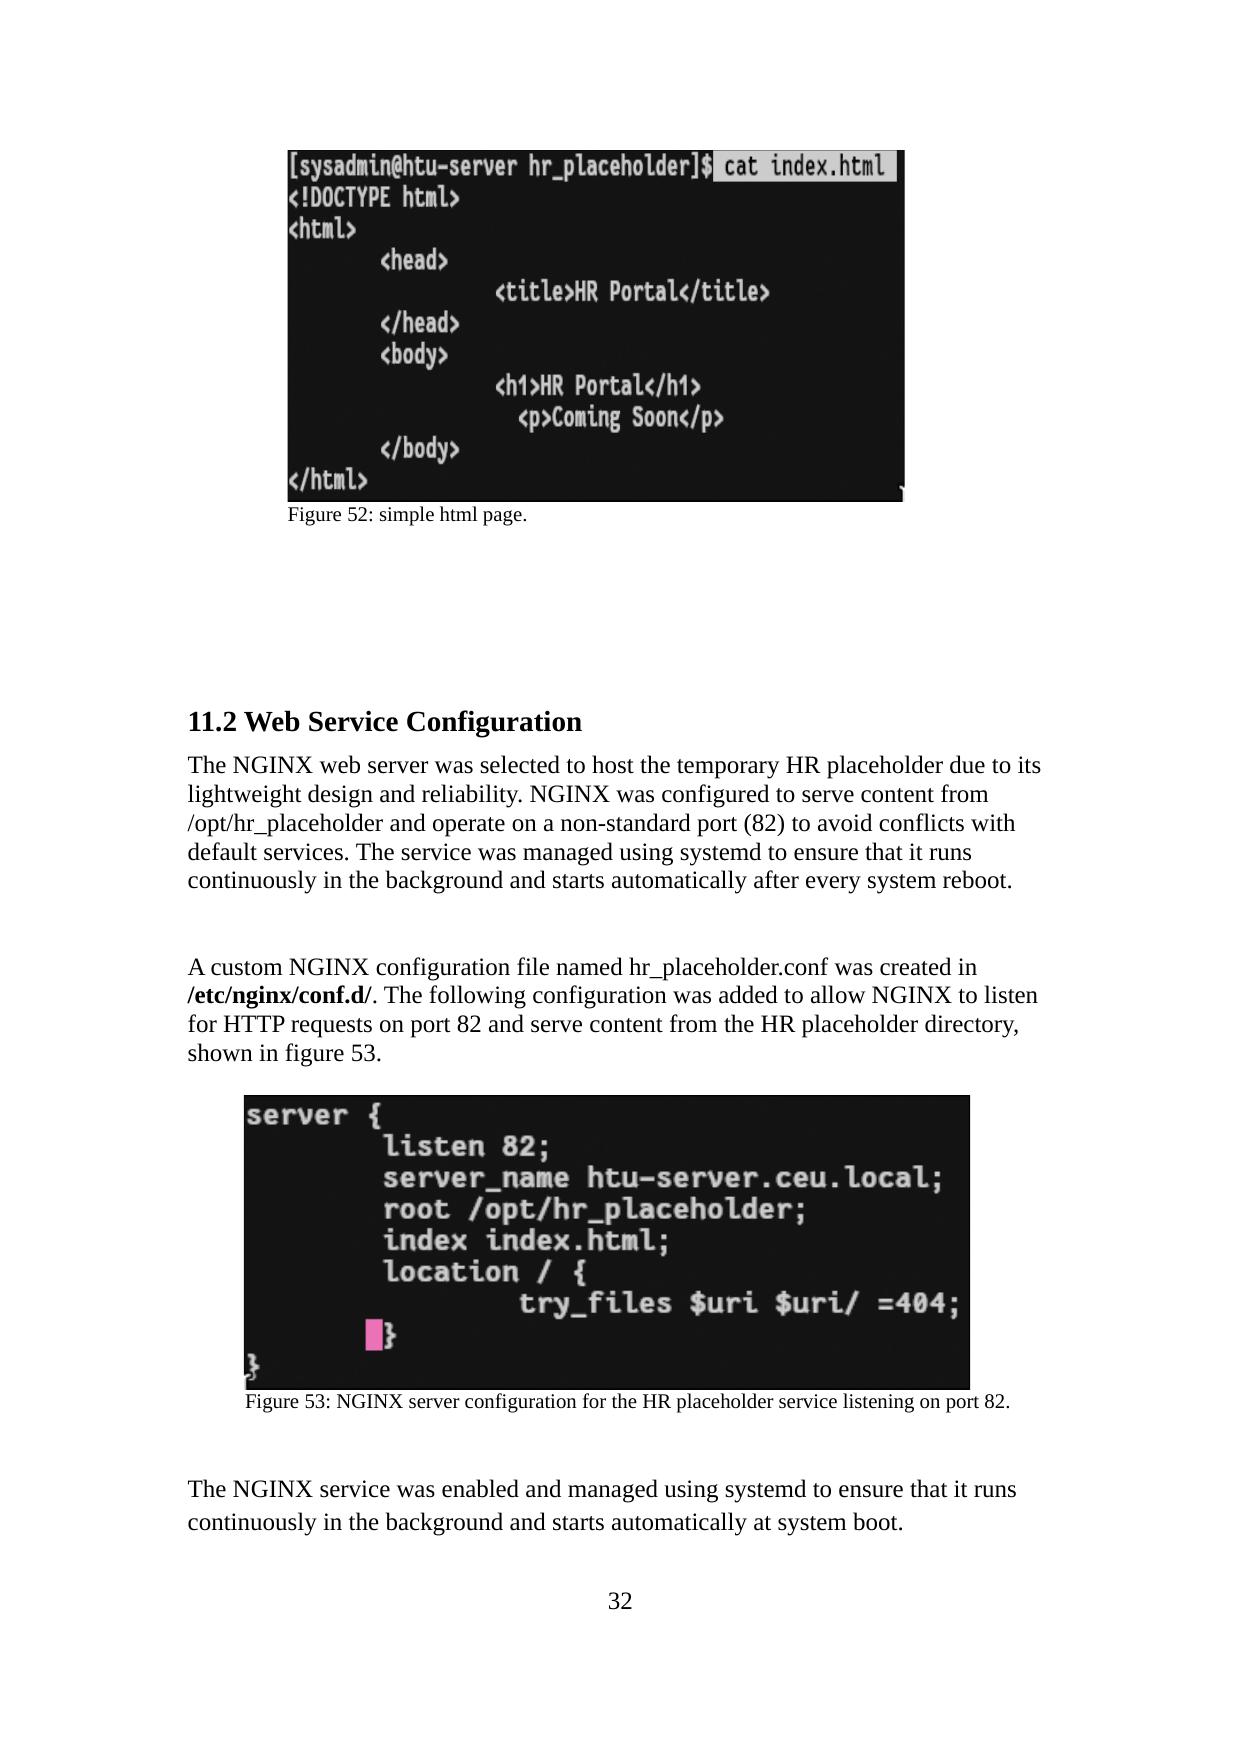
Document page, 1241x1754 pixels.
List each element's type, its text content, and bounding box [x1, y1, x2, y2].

text The NGINX service was enabled and managed using systemd to ensure that it runs continuously in the background and starts automatically at system boot. [187, 1474, 1053, 1535]
subtitle 11.2 Web Service Configuration [187, 704, 1053, 738]
text A custom NGINX configuration file named hr_placeholder.conf was created in /etc/nginx/conf.d/. The following configuration was added to allow NGINX to listen for HTTP requests on port 82 and serve content from the HR placeholder directory, shown in figure 53. [187, 952, 1053, 1067]
text Figure 53: NGINX server configuration for the HR placeholder service listening on port 82. [187, 1389, 1053, 1413]
picture [243, 1095, 971, 1390]
text Figure 52: simple html page. [187, 502, 1053, 526]
picture [287, 150, 905, 502]
text The NGINX web server was selected to host the temporary HR placeholder due to its lightweight design and reliability. NGINX was configured to serve content from /opt/hr_placeholder and operate on a non-standard port (82) to avoid conflicts with default services. The service was managed using systemd to ensure that it runs continuously in the background and starts automatically after every system reboot. [187, 751, 1053, 894]
